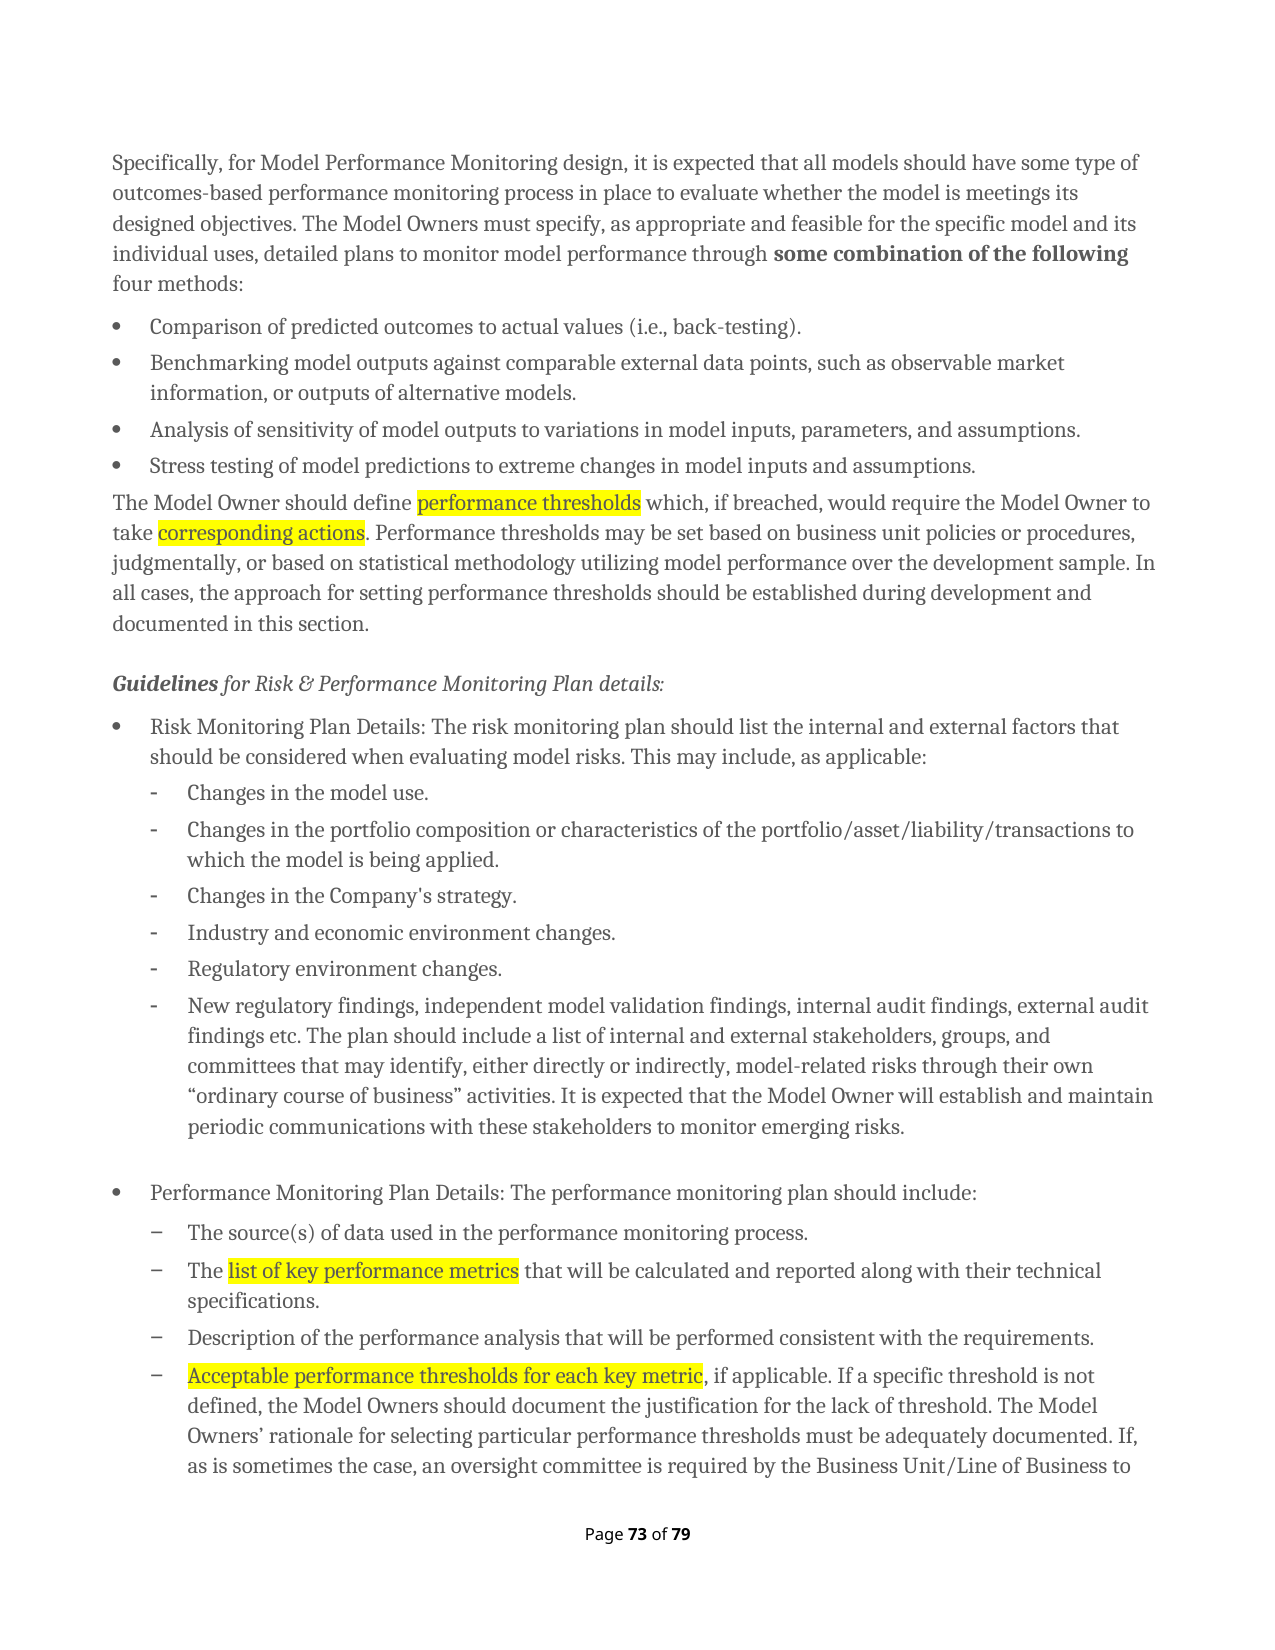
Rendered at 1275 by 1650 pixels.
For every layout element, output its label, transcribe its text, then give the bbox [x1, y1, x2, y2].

list Risk Monitoring Plan Details: The risk monitoring plan should list the internal and external factors that should be considered when evaluating model risks. This may include, as applicable: [112, 713, 1162, 770]
list Changes in the model use. [150, 780, 1162, 807]
list The source(s) of data used in the performance monitoring process. [150, 1219, 1162, 1246]
text The Model Owner should define performance thresholds which, if breached, would require the Model Owner to take corresponding actions. Performance thresholds may be set based on business unit policies or procedures, judgmentally, or based on statistical methodology utilizing model performance over the development sample. In all cases, the approach for setting performance thresholds should be established during development and documented in this section. [112, 489, 1162, 637]
list Industry and economic environment changes. [150, 920, 1162, 946]
list Description of the performance analysis that will be performed consistent with the requirements. [150, 1324, 1162, 1351]
list Comparison of predicted outcomes to actual values (i.e., back-testing). [112, 313, 1162, 340]
list The list of key performance metrics that will be calculated and reported along with their technical specifications. [150, 1257, 1162, 1314]
text Guidelines for Risk & Performance Monitoring Plan details: [112, 671, 1162, 697]
list Changes in the portfolio composition or characteristics of the portfolio/asset/liability/transactions to which the model is being applied. [150, 817, 1162, 873]
list Benchmarking model outputs against comparable external data points, such as observable market information, or outputs of alternative models. [112, 350, 1162, 407]
list Regulatory environment changes. [150, 956, 1162, 983]
text Specifically, for Model Performance Monitoring design, it is expected that all models should have some type of outcomes-based performance monitoring process in place to evaluate whether the model is meetings its designed objectives. The Model Owners must specify, as appropriate and feasible for the specific model and its individual uses, detailed plans to monitor model performance through some combination of the following four methods: [112, 150, 1162, 297]
list Changes in the Company's strategy. [150, 883, 1162, 910]
list Analysis of sensitivity of model outputs to variations in model inputs, parameters, and assumptions. [112, 417, 1162, 443]
list Performance Monitoring Plan Details: The performance monitoring plan should include: [112, 1180, 1162, 1207]
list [150, 1362, 1162, 1479]
list Stress testing of model predictions to extreme changes in model inputs and assumptions. [112, 453, 1162, 479]
list New regulatory findings, independent model validation findings, internal audit findings, external audit findings etc. The plan should include a list of internal and external stakeholders, groups, and committees that may identify, either directly or indirectly, model-related risks through their own “ordinary course of business” activities. It is expected that the Model Owner will establish and maintain periodic communications with these stakeholders to monitor emerging risks. [150, 993, 1162, 1140]
